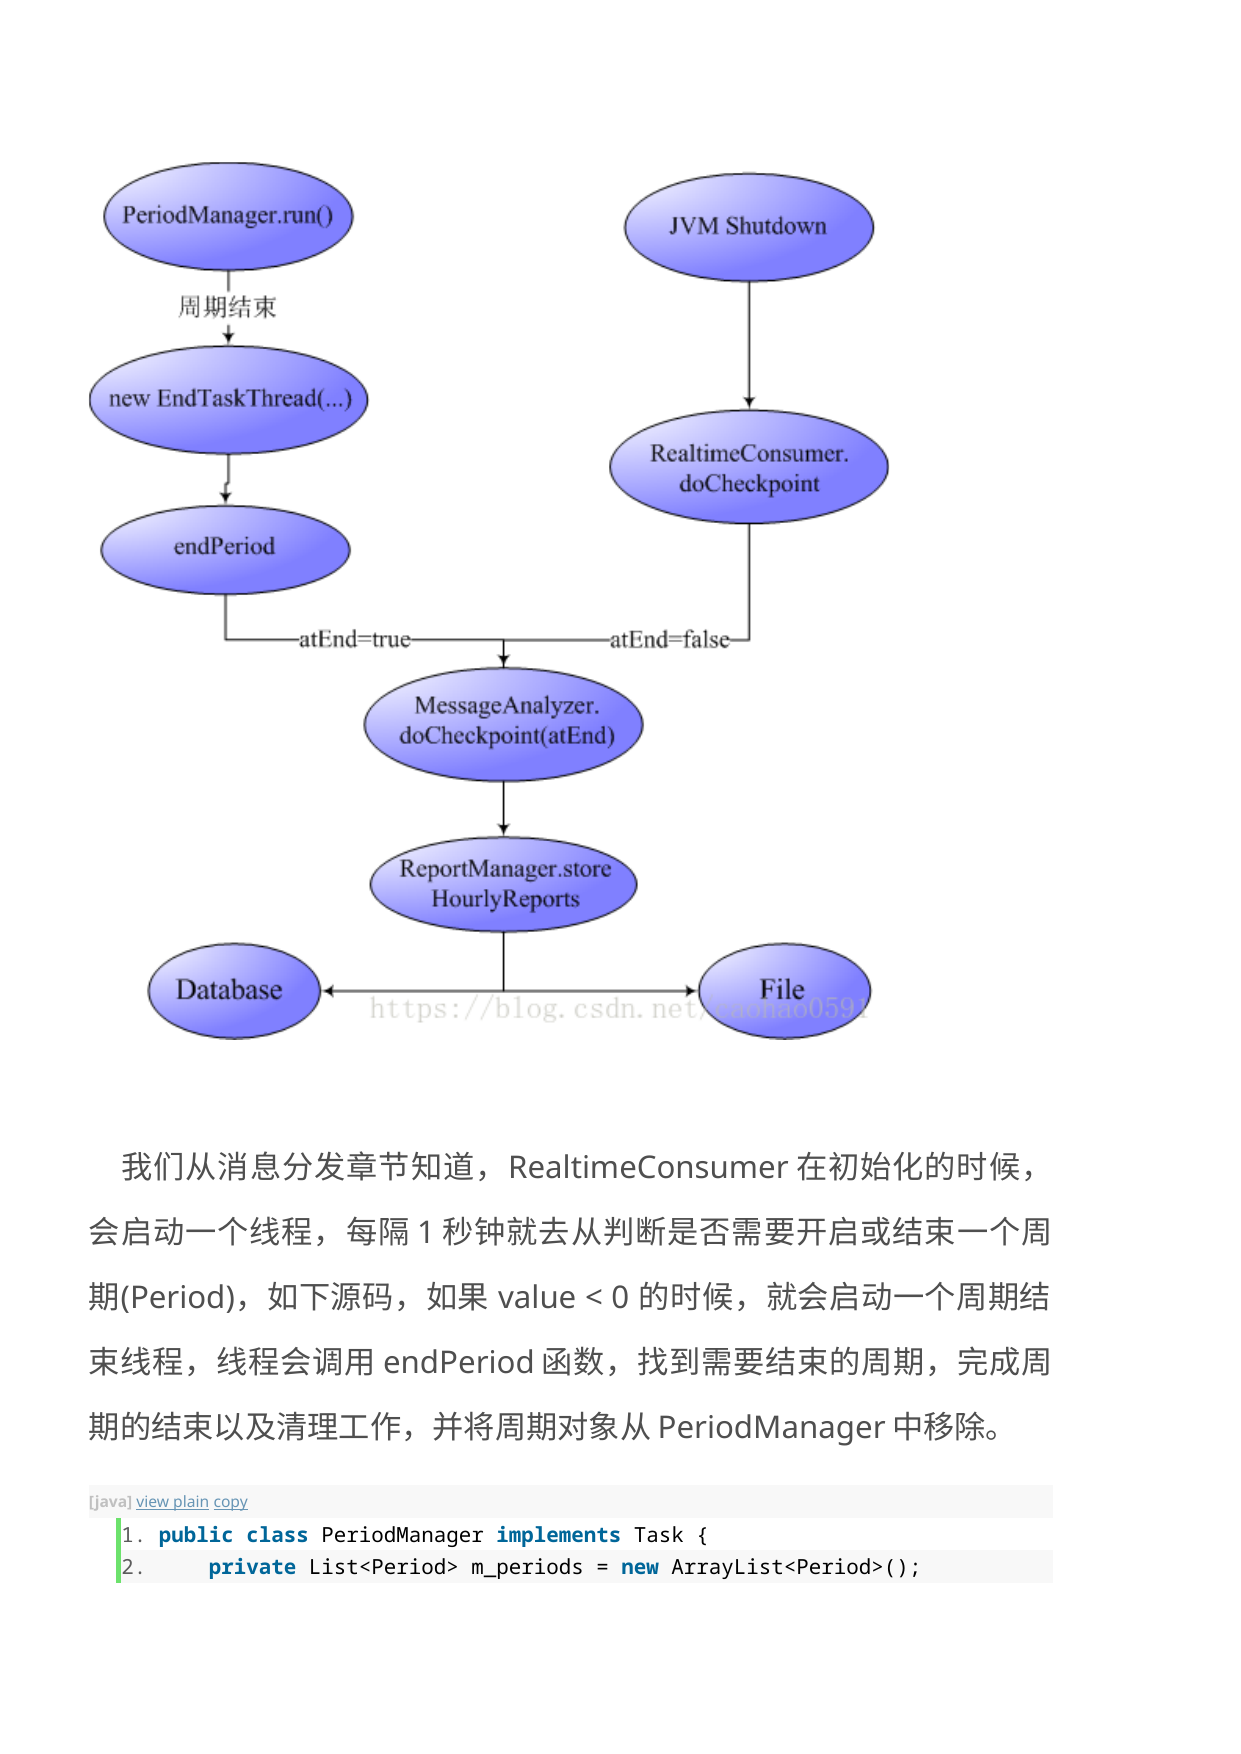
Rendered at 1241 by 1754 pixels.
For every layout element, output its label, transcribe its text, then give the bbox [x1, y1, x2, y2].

list public class PeriodManager implements Task { [121, 1518, 1053, 1550]
text [java] view plain copy [89, 1485, 1053, 1518]
text 我们从消息分发章节知道，RealtimeConsumer在初始化的时候，会启动一个线程，每隔1秒钟就去从判断是否需要开启或结束一个周期(Period)，如下源码，如果 value < 0 的时候，就会启动一个周期结束线程，线程会调用endPeriod函数，找到需要结束的周期，完成周期的结束以及清理工作，并将周期对象从PeriodManager中移除。 [89, 1132, 1053, 1457]
picture [88, 162, 890, 1040]
list private List<Period> m_periods = new ArrayList<Period>(); [121, 1550, 1053, 1583]
